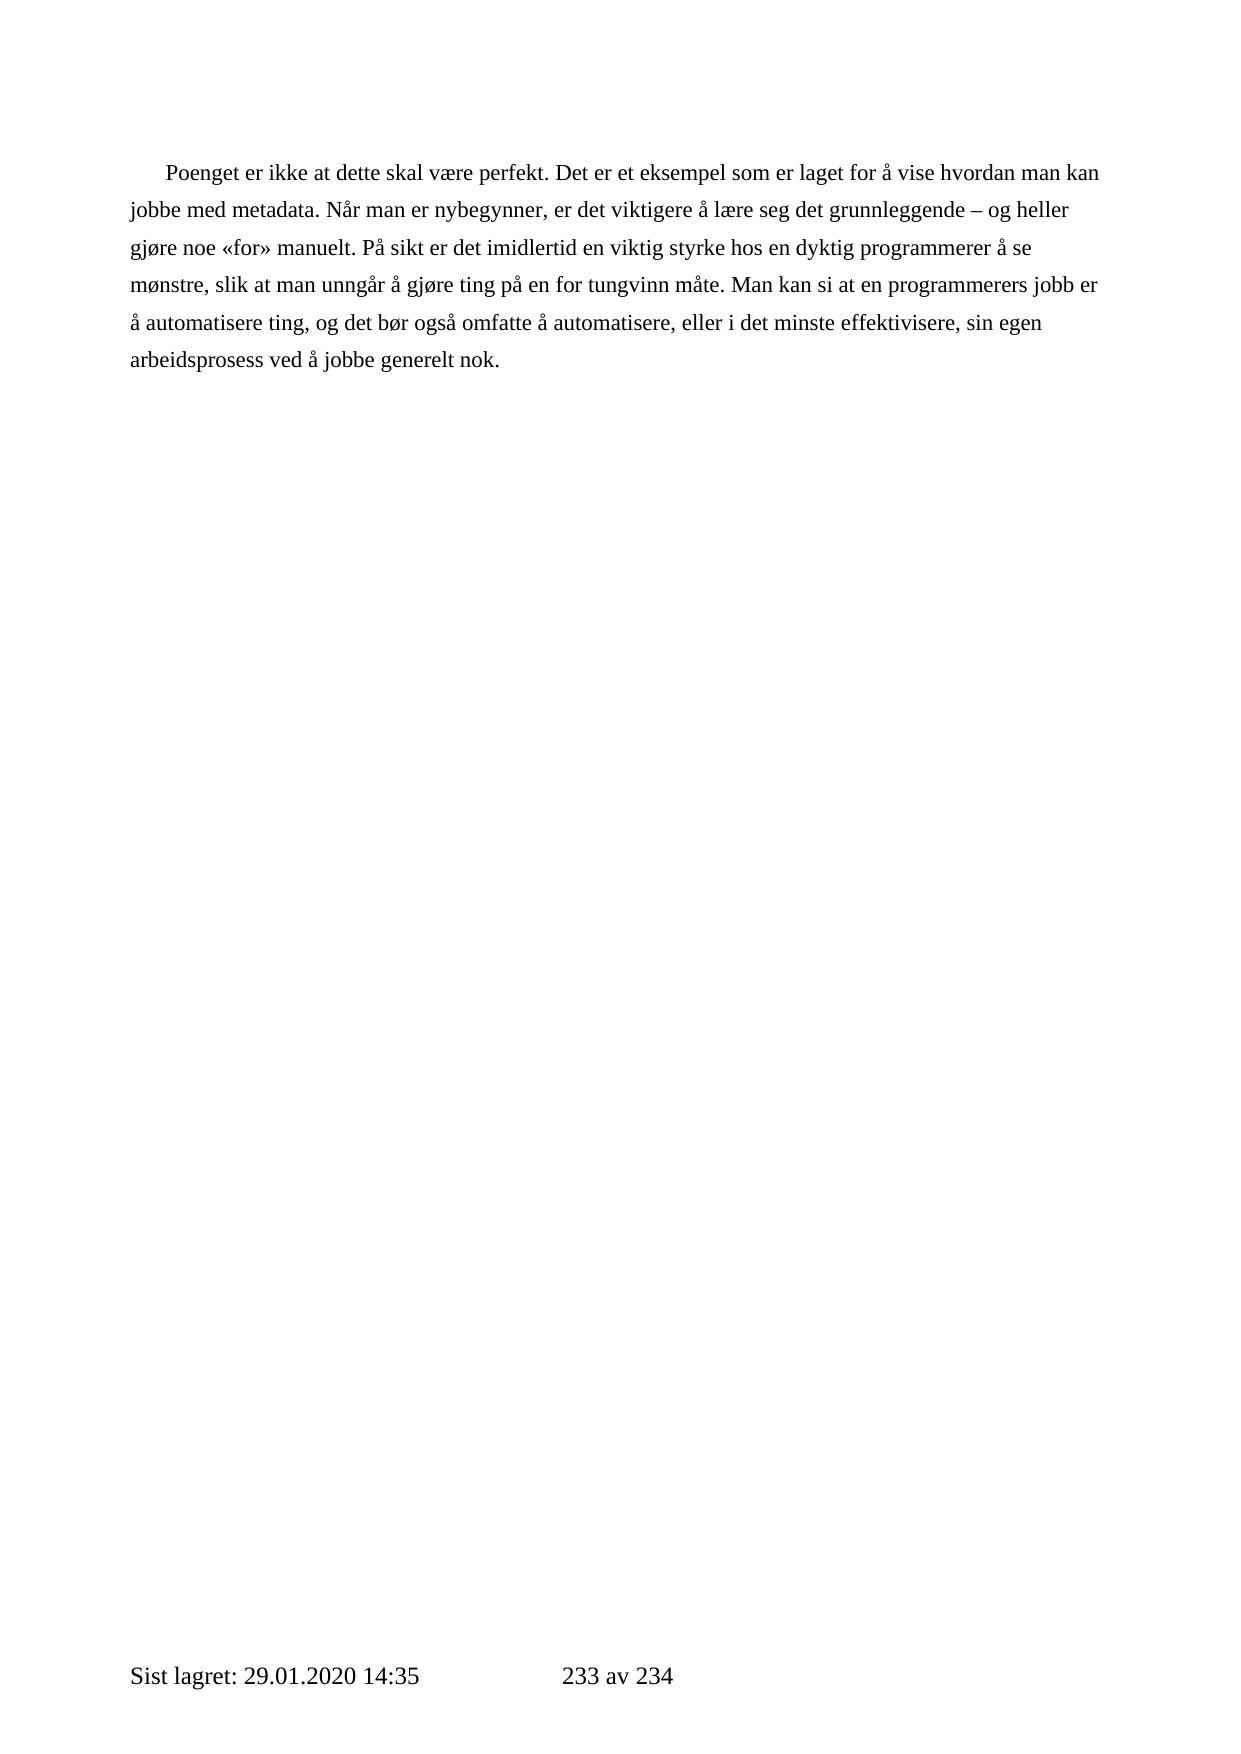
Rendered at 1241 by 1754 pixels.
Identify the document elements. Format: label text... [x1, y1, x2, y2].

text Poenget er ikke at dette skal være perfekt. Det er et eksempel som er laget for å vise hvordan man kan jobbe med metadata. Når man er nybegynner, er det viktigere å lære seg det grunnleggende – og heller gjøre noe «for» manuelt. På sikt er det imidlertid en viktig styrke hos en dyktig programmerer å se mønstre, slik at man unngår å gjøre ting på en for tungvinn måte. Man kan si at en programmerers jobb er å automatisere ting, og det bør også omfatte å automatisere, eller i det minste effektivisere, sin egen arbeidsprosess ved å jobbe generelt nok. [130, 148, 1110, 373]
